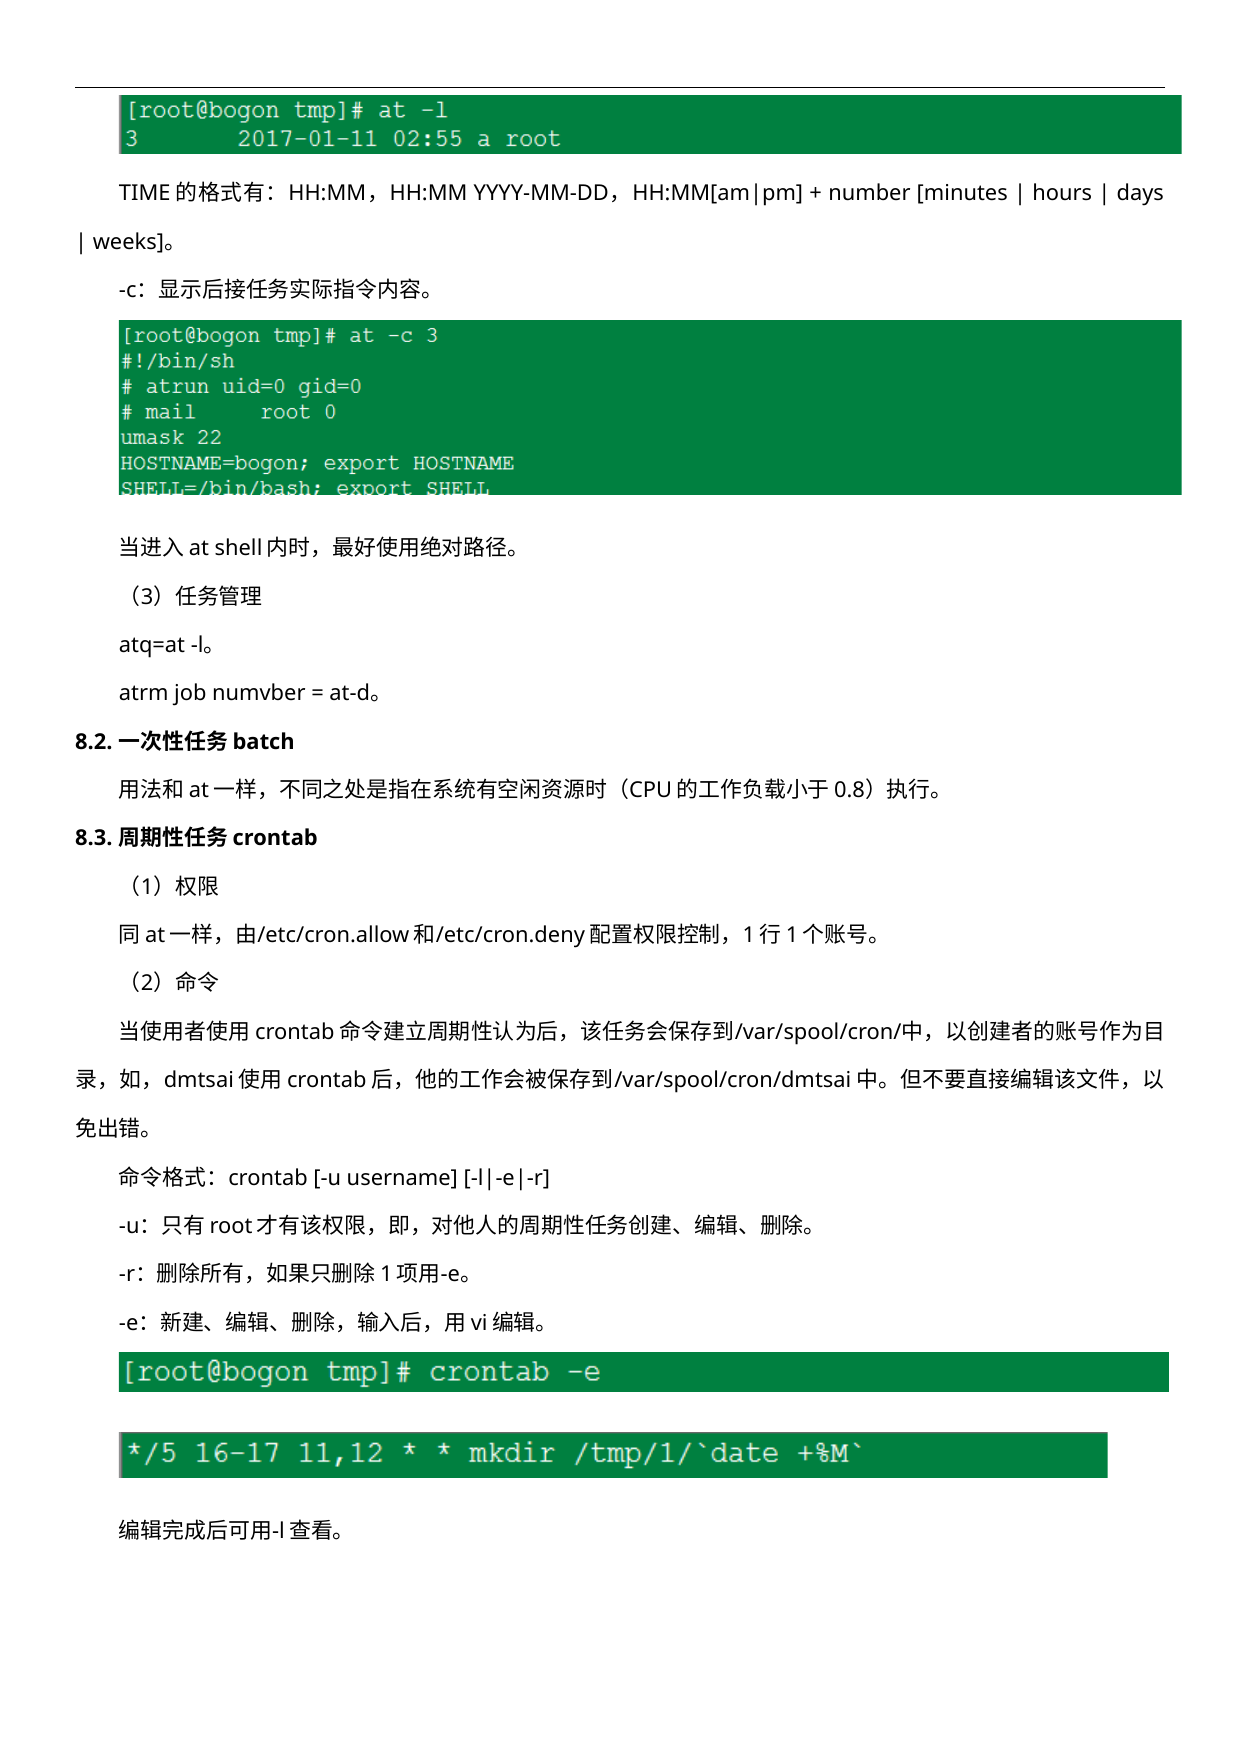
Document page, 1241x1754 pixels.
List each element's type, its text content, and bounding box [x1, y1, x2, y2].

picture [118, 95, 1182, 154]
picture [118, 1352, 1169, 1392]
picture [118, 1432, 1108, 1478]
text 编辑完成后可用-l查看。 [75, 1512, 1165, 1545]
text atq=at -l。 [75, 627, 1165, 659]
text （3）任务管理 [75, 578, 1165, 611]
text 一次性任务batch [75, 723, 1165, 756]
text 当进入at shell内时，最好使用绝对路径。 [75, 530, 1165, 563]
text 同at一样，由/etc/cron.allow和/etc/cron.deny配置权限控制，1行1个账号。 [75, 917, 1165, 949]
text 用法和at一样，不同之处是指在系统有空闲资源时（CPU的工作负载小于0.8）执行。 [75, 772, 1165, 804]
text -u：只有root才有该权限，即，对他人的周期性任务创建、编辑、删除。 [75, 1208, 1165, 1240]
text 周期性任务crontab [75, 820, 1165, 853]
text -e：新建、编辑、删除，输入后，用vi编辑。 [75, 1304, 1165, 1337]
text TIME的格式有：HH:MM，HH:MM YYYY-MM-DD，HH:MM[am|pm] + number [minutes | hours | days | weeks]。 [75, 175, 1165, 256]
text 当使用者使用crontab命令建立周期性认为后，该任务会保存到/var/spool/cron/中，以创建者的账号作为目录，如，dmtsai使用crontab后，他的工作会被保存到/var/spool/cron/dmtsai中。但不要直接编辑该文件，以免出错。 [75, 1013, 1165, 1143]
text -c：显示后接任务实际指令内容。 [75, 272, 1165, 304]
text 命令格式：crontab [-u username] [-l|-e|-r] [75, 1159, 1165, 1192]
text -r：删除所有，如果只删除1项用-e。 [75, 1256, 1165, 1288]
picture [118, 320, 1182, 495]
text （1）权限 [75, 868, 1165, 901]
text （2）命令 [75, 965, 1165, 998]
text atrm job numvber = at-d。 [75, 675, 1165, 708]
